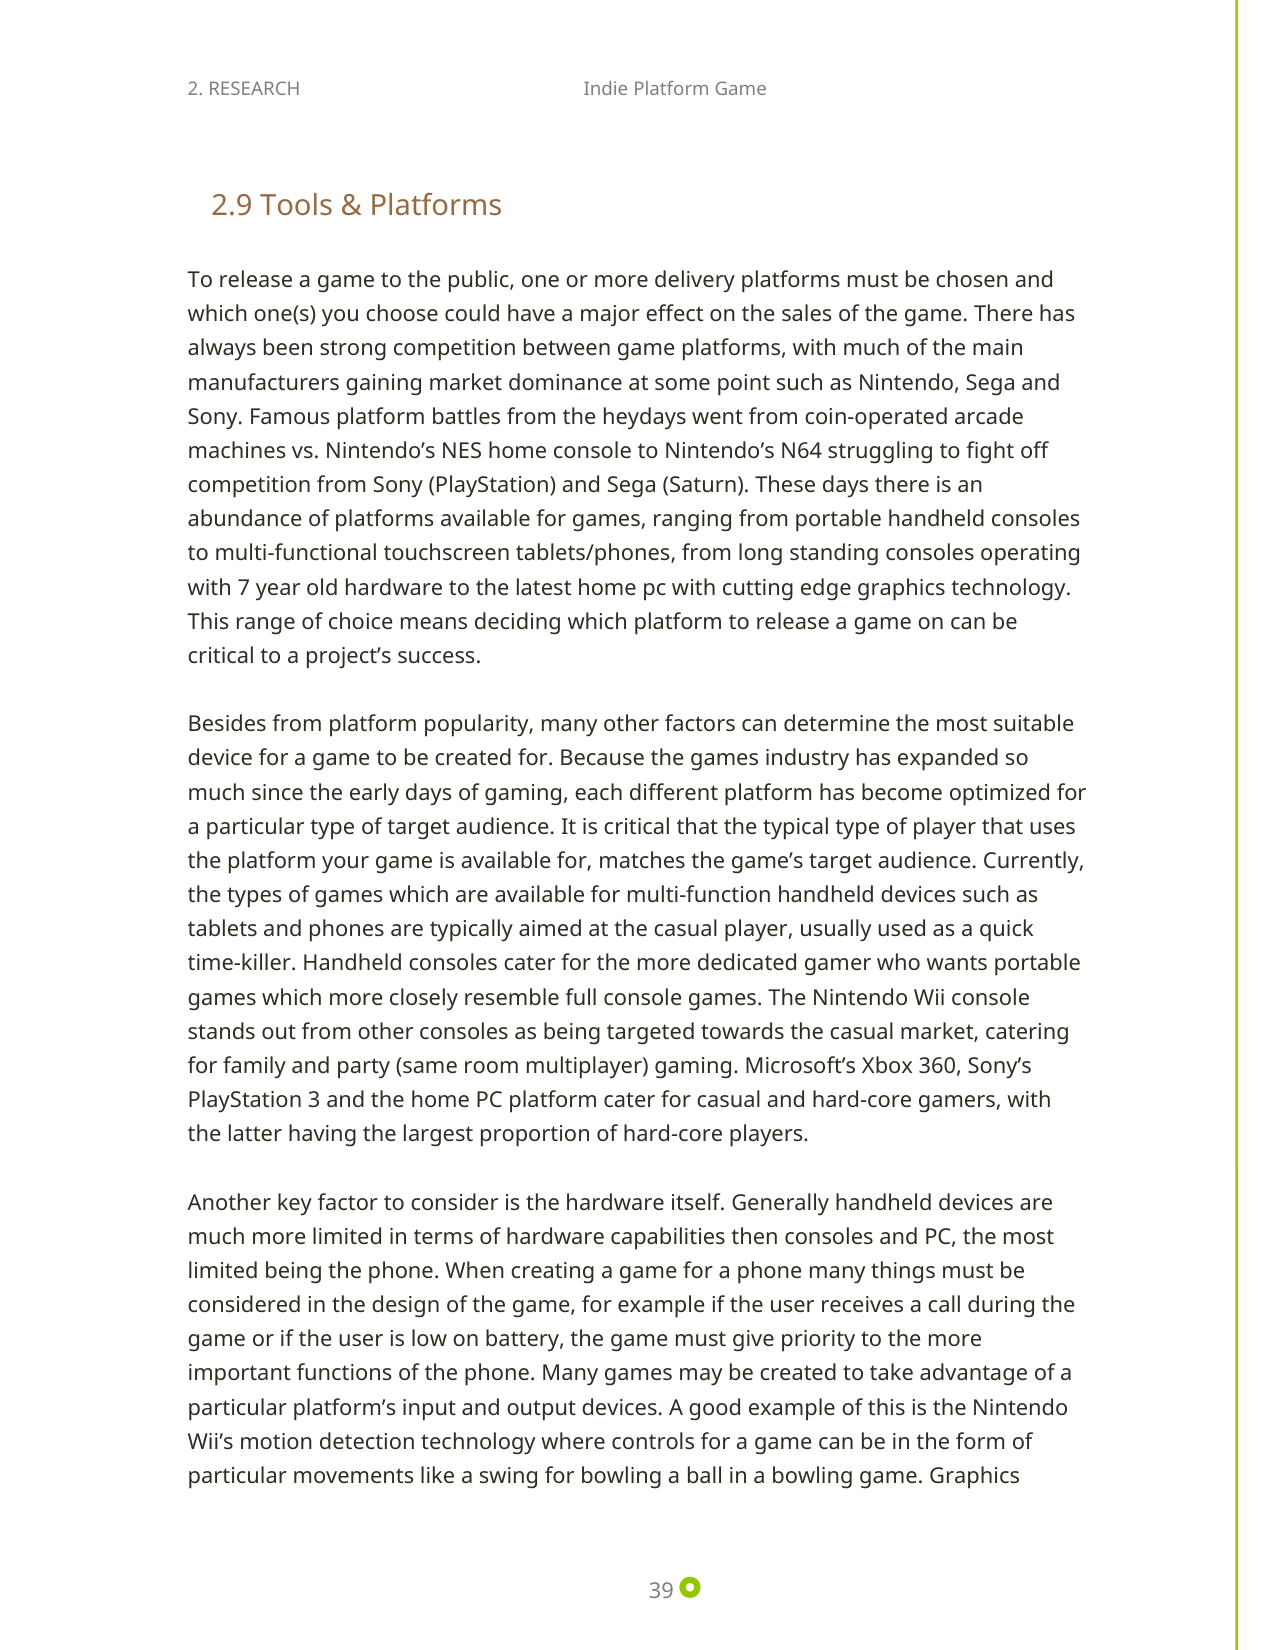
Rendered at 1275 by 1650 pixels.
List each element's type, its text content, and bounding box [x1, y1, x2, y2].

subtitle 2.9 Tools & Platforms [211, 184, 1087, 224]
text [187, 1186, 1087, 1489]
text Besides from platform popularity, many other factors can determine the most suitable device for a game to be created for. Because the games industry has expanded so much since the early days of gaming, each different platform has become optimized for a particular type of target audience. It is critical that the typical type of player that uses the platform your game is available for, matches the game’s target audience. Currently, the types of games which are available for multi-function handheld devices such as tablets and phones are typically aimed at the casual player, usually used as a quick time-killer. Handheld consoles cater for the more dedicated gamer who wants portable games which more closely resemble full console games. The Nintendo Wii console stands out from other consoles as being targeted towards the casual market, catering for family and party (same room multiplayer) gaming. Microsoft’s Xbox 360, Sony’s PlayStation 3 and the home PC platform cater for casual and hard-core gamers, with the latter having the largest proportion of hard-core players. [187, 708, 1087, 1148]
text To release a game to the public, one or more delivery platforms must be chosen and which one(s) you choose could have a major effect on the sales of the game. There has always been strong competition between game platforms, with much of the main manufacturers gaining market dominance at some point such as Nintendo, Sega and Sony. Famous platform battles from the heydays went from coin-operated arcade machines vs. Nintendo’s NES home console to Nintendo’s N64 struggling to fight off competition from Sony (PlayStation) and Sega (Saturn). These days there is an abundance of platforms available for games, ranging from portable handheld consoles to multi-functional touchscreen tablets/phones, from long standing consoles operating with 7 year old hardware to the latest home pc with cutting edge graphics technology. This range of choice means deciding which platform to release a game on can be critical to a project’s success. [187, 264, 1087, 669]
